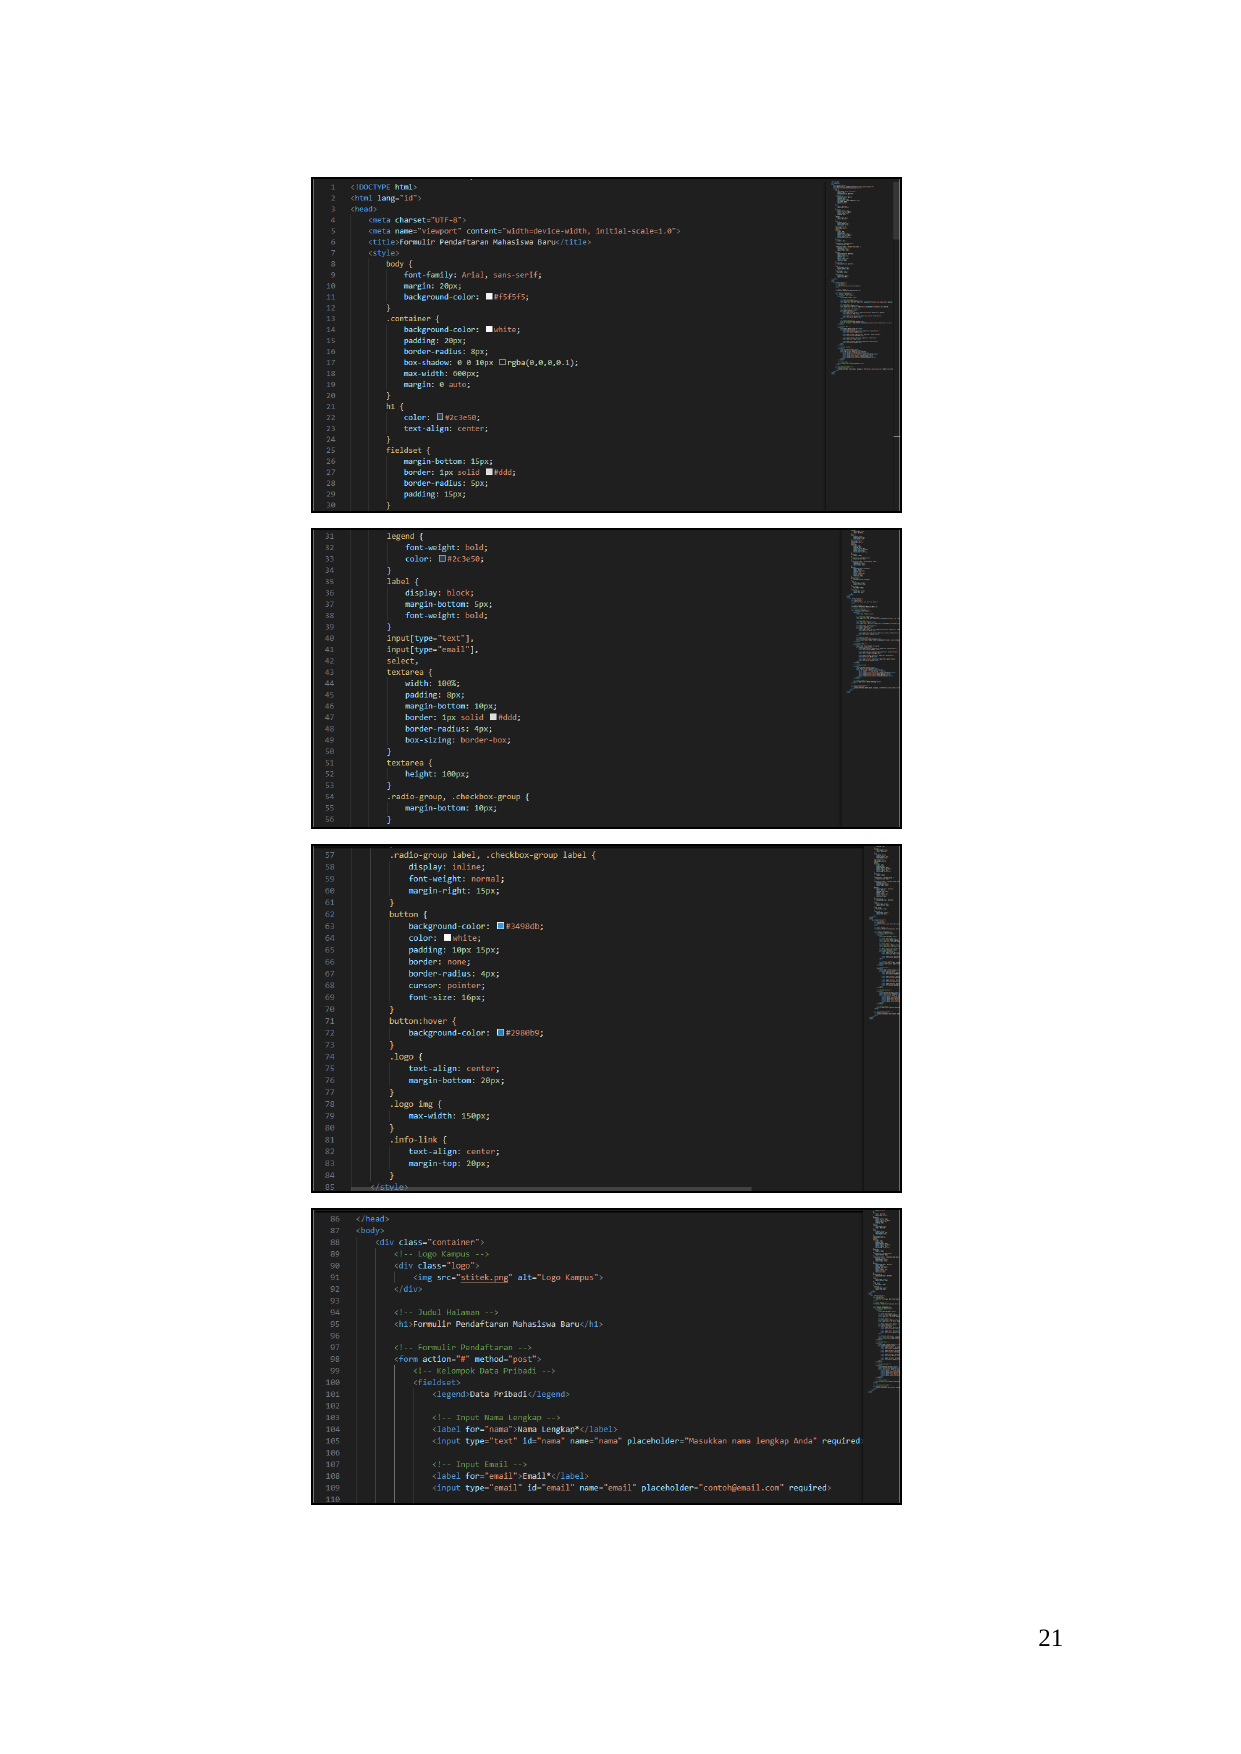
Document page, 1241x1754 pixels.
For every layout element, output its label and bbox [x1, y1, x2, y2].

picture [313, 179, 900, 511]
picture [313, 1210, 900, 1503]
picture [313, 846, 900, 1191]
picture [313, 530, 900, 827]
